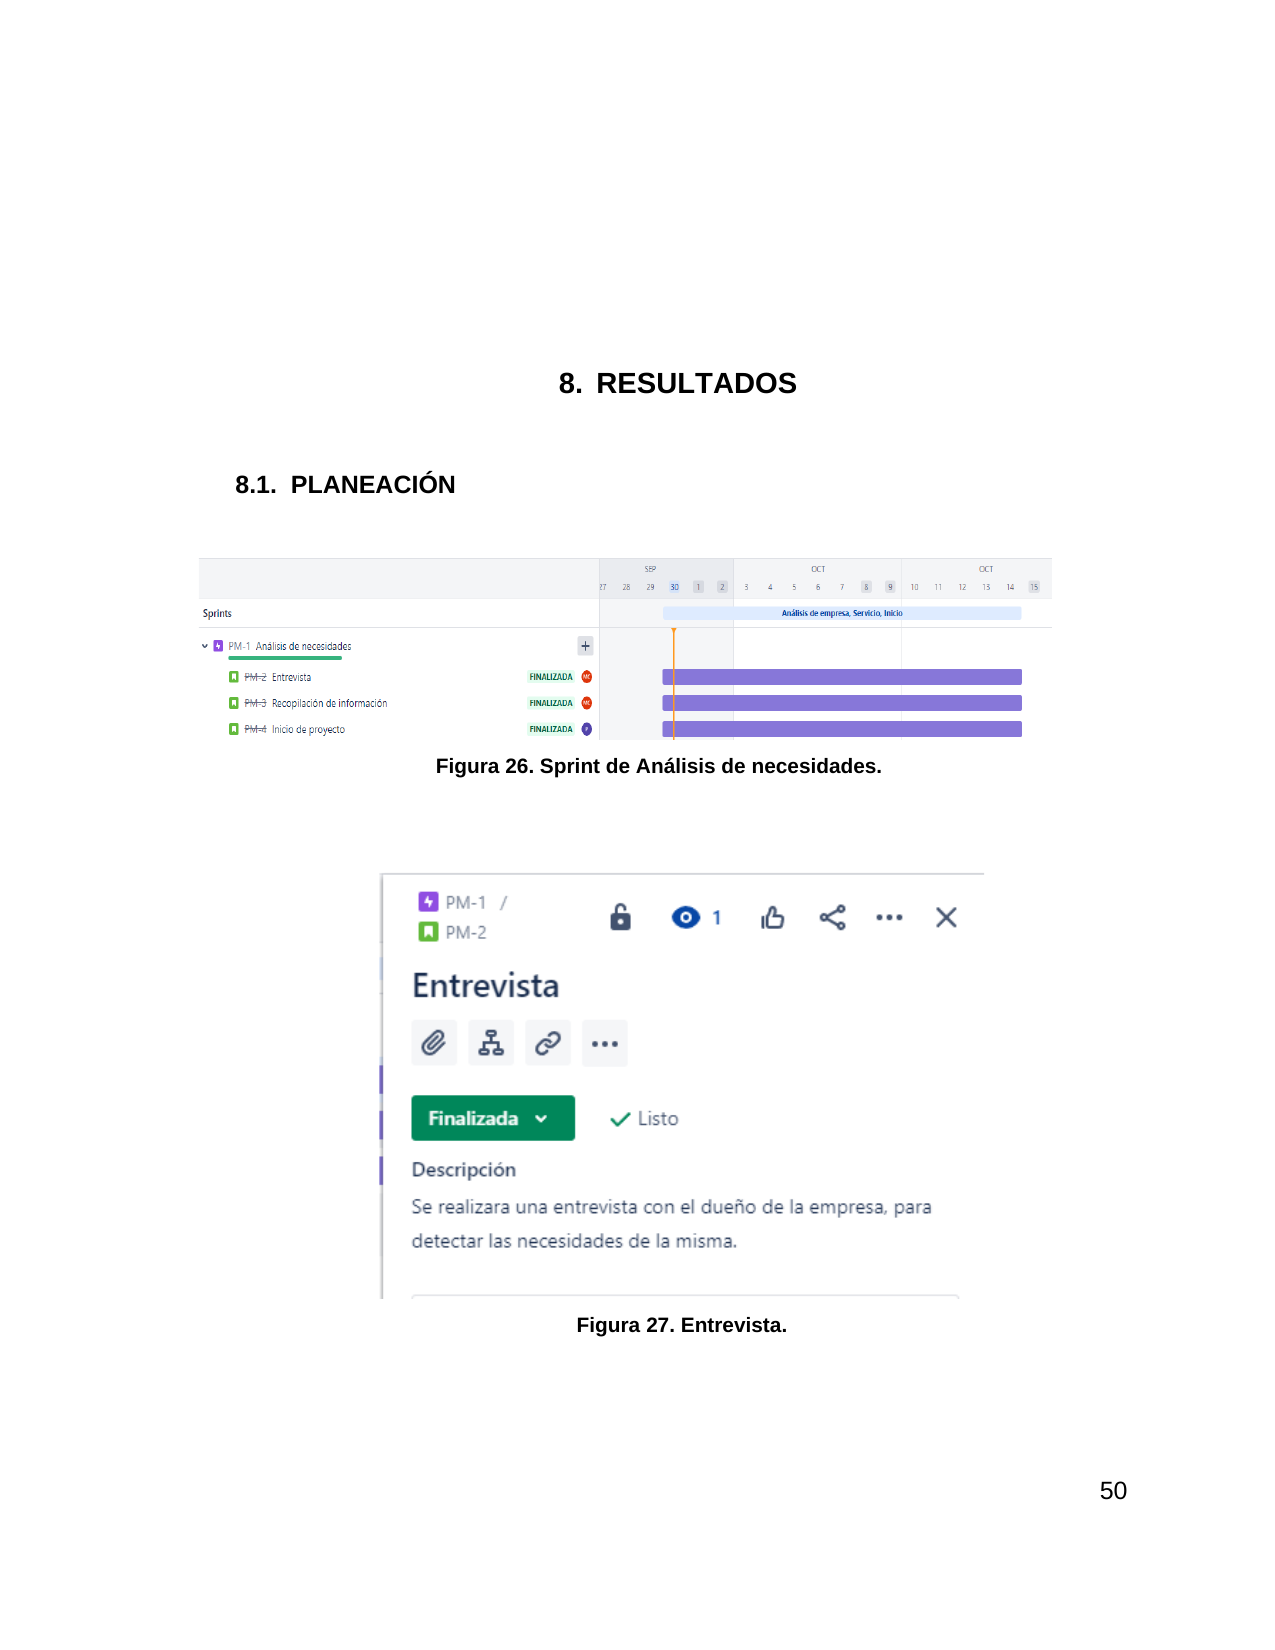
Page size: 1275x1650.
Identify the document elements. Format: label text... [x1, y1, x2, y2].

picture [198, 558, 1051, 740]
list RESULTADOS [228, 366, 1127, 399]
picture [379, 872, 985, 1299]
text Figura 27. Entrevista. [236, 1313, 1127, 1337]
list 8.1. PLANEACIÓN [235, 470, 1127, 498]
